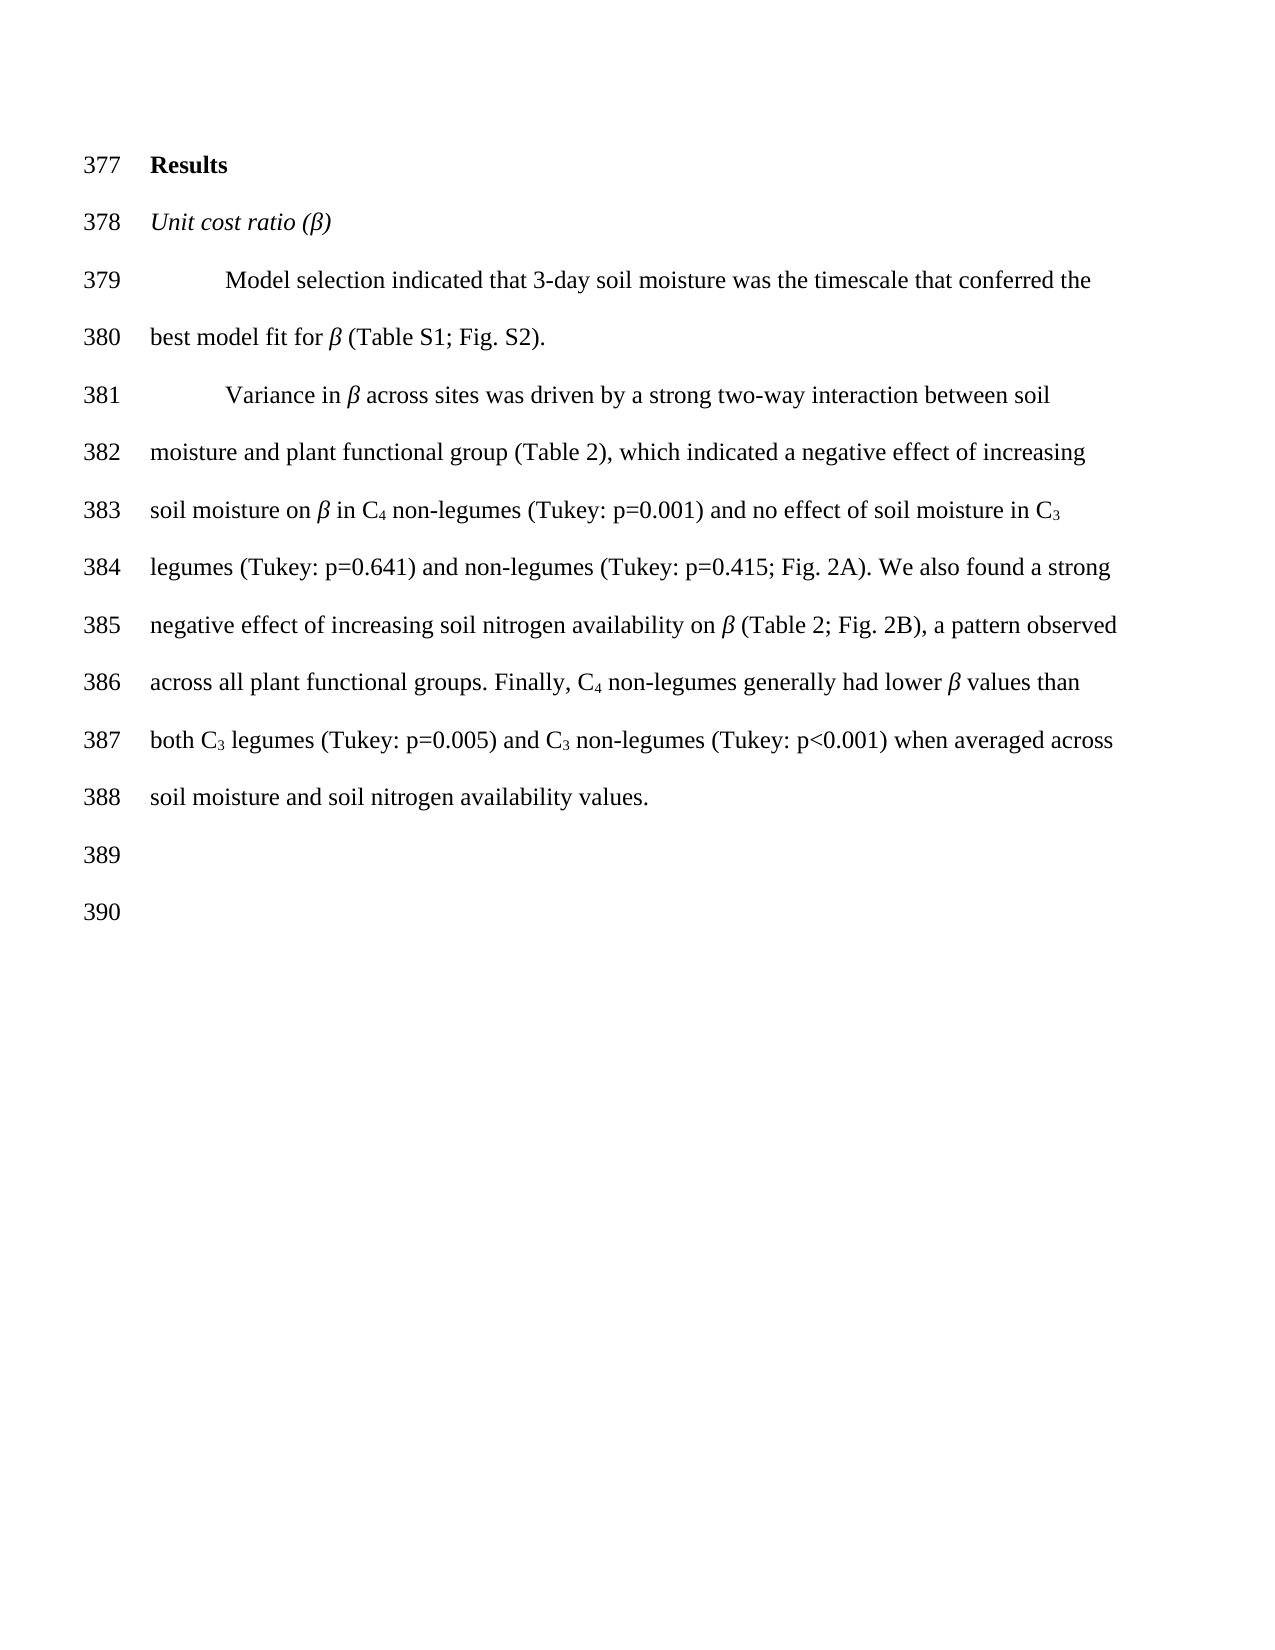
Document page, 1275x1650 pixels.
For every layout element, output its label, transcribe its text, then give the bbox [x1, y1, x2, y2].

text Model selection indicated that 3-day soil moisture was the timescale that conferred the best model fit for β (Table S1; Fig. S2). [150, 265, 1125, 351]
text Variance in β across sites was driven by a strong two-way interaction between soil moisture and plant functional group (Table 2), which indicated a negative effect of increasing soil moisture on β in C4 non-legumes (Tukey: p=0.001) and no effect of soil moisture in C3 legumes (Tukey: p=0.641) and non-legumes (Tukey: p=0.415; Fig. 2A). We also found a strong negative effect of increasing soil nitrogen availability on β (Table 2; Fig. 2B), a pattern observed across all plant functional groups. Finally, C4 non-legumes generally had lower β values than both C3 legumes (Tukey: p=0.005) and C3 non-legumes (Tukey: p<0.001) when averaged across soil moisture and soil nitrogen availability values. [150, 380, 1125, 811]
text Unit cost ratio (β) [150, 207, 1125, 236]
text Results [150, 150, 1125, 179]
